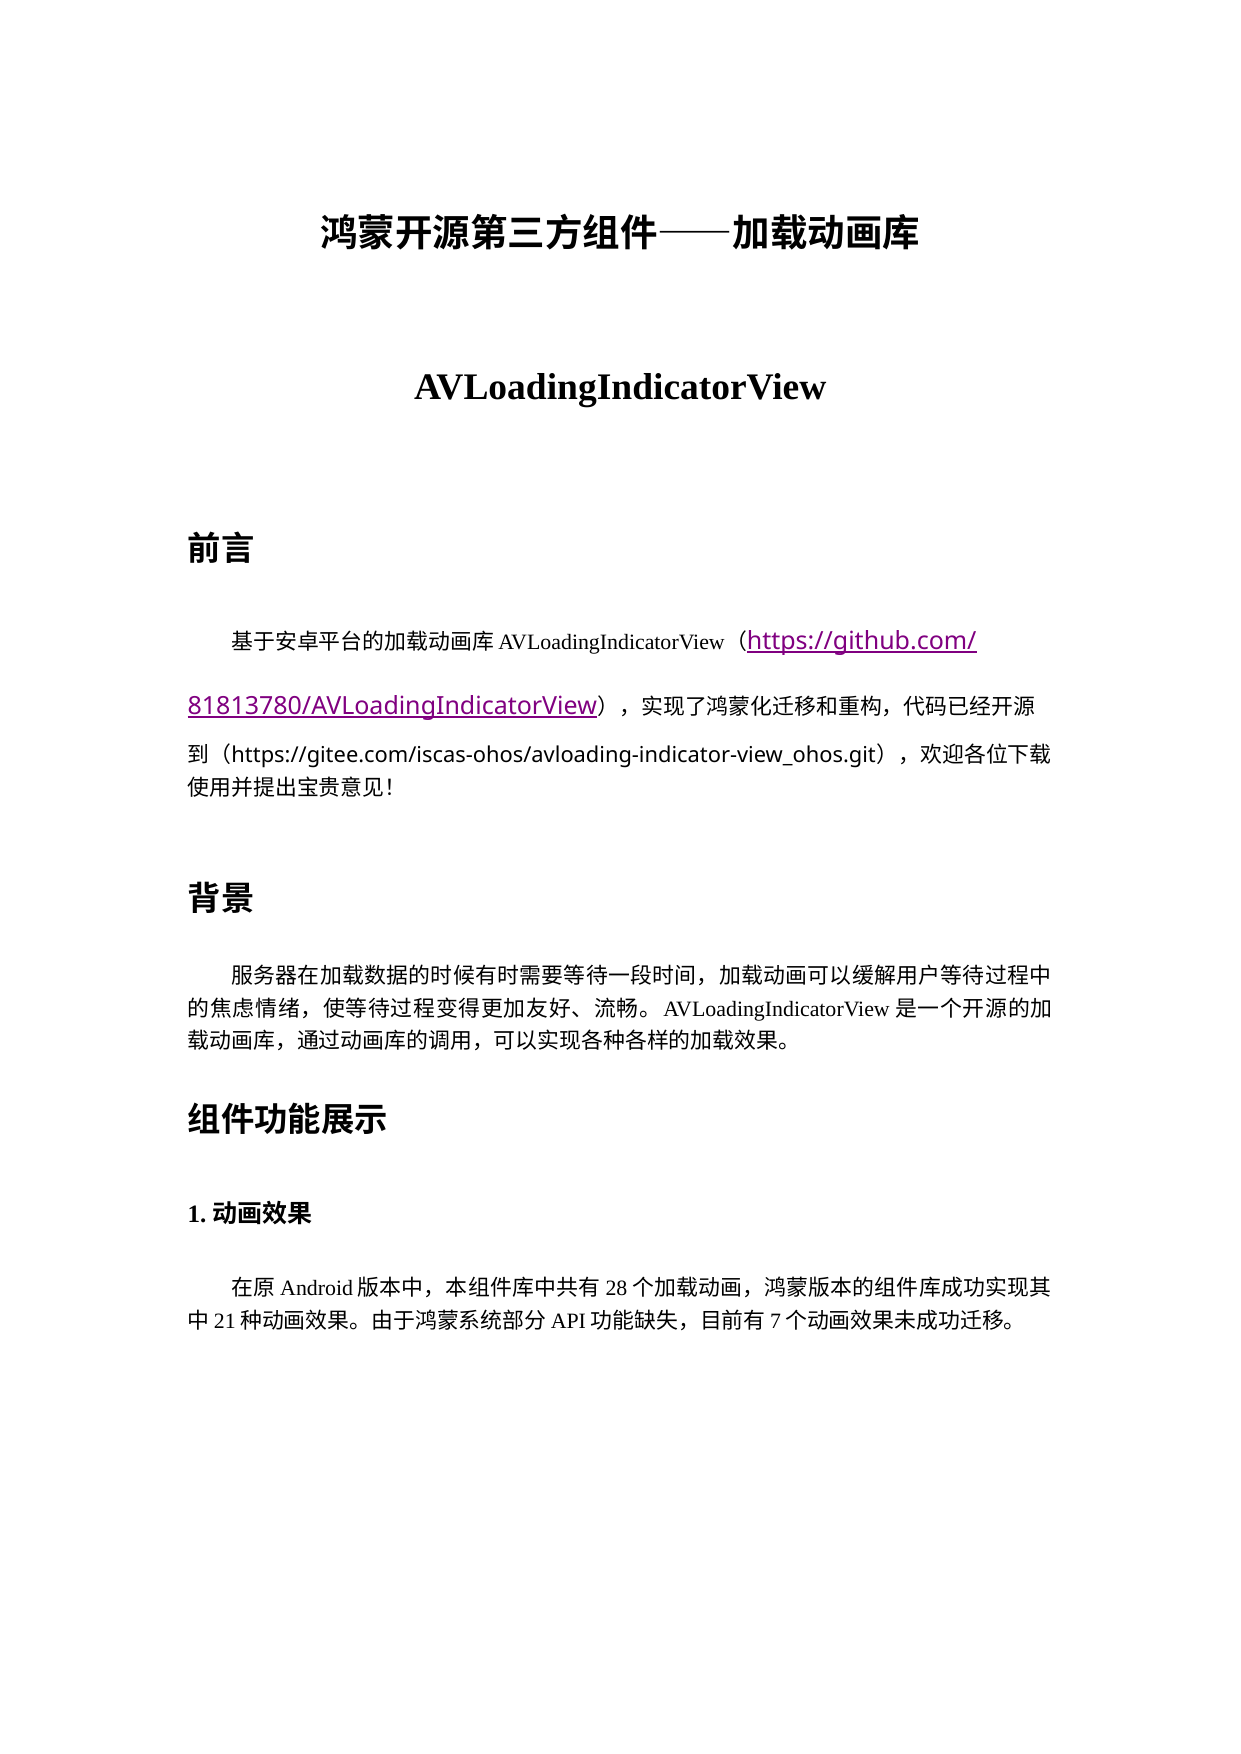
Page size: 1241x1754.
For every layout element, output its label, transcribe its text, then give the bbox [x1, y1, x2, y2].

subtitle 鸿蒙开源第三方组件——加载动画库AVLoadingIndicatorView [187, 197, 1053, 418]
text 基于安卓平台的加载动画库AVLoadingIndicatorView（https://github.com/81813780/AVLoadingIndicatorView），实现了鸿蒙化迁移和重构，代码已经开源到（https://gitee.com/iscas-ohos/avloading-indicator-view_ohos.git），欢迎各位下载使用并提出宝贵意见！ [187, 607, 1053, 802]
list 在原Android版本中，本组件库中共有28个加载动画，鸿蒙版本的组件库成功实现其中21种动画效果。由于鸿蒙系统部分API功能缺失，目前有7个动画效果未成功迁移。 [187, 1270, 1053, 1335]
subtitle 背景 [187, 864, 1053, 929]
list 服务器在加载数据的时候有时需要等待一段时间，加载动画可以缓解用户等待过程中的焦虑情绪，使等待过程变得更加友好、流畅。AVLoadingIndicatorView是一个开源的加载动画库，通过动画库的调用，可以实现各种各样的加载效果。 [187, 958, 1053, 1056]
subtitle 前言 [187, 513, 1053, 578]
subtitle 组件功能展示 [187, 1085, 1053, 1150]
subtitle 1. 动画效果 [187, 1179, 1053, 1244]
